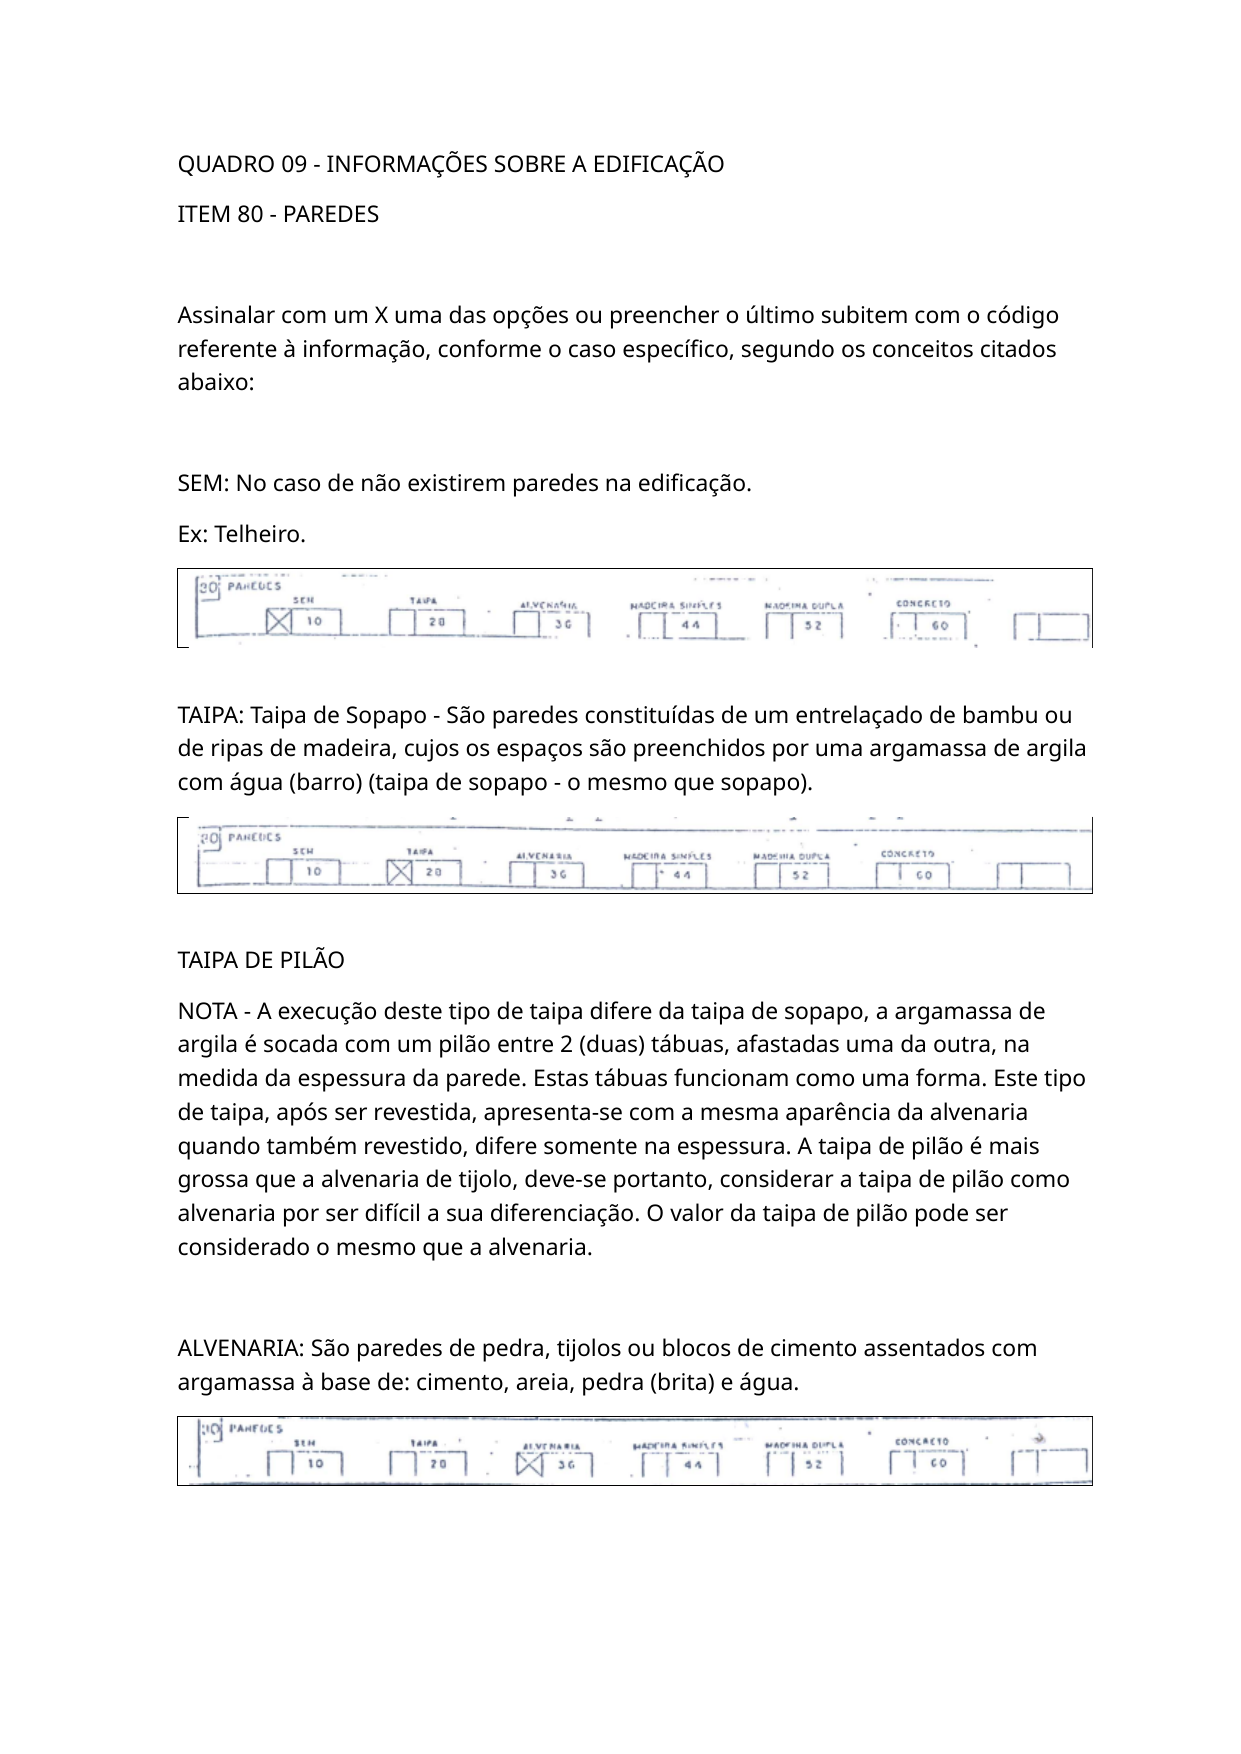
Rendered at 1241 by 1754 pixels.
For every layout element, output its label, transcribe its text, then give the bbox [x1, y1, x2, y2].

text Assinalar com um X uma das opções ou preencher o último subitem com o código referente à informação, conforme o caso específico, segundo os conceitos citados abaixo: [177, 299, 1093, 398]
picture [188, 569, 1093, 648]
table_header [178, 818, 188, 893]
text TAIPA DE PILÃO [177, 944, 1093, 976]
picture [188, 817, 1093, 893]
table_header [178, 569, 188, 647]
text SEM: No caso de não existirem paredes na edificação. [177, 467, 1093, 498]
text TAIPA: Taipa de Sopapo - São paredes constituídas de um entrelaçado de bambu ou de ripas de madeira, cujos os espaços são preenchidos por uma argamassa de argila com água (barro) (taipa de sopapo - o mesmo que sopapo). [177, 699, 1093, 797]
text NOTA - A execução deste tipo de taipa difere da taipa de sopapo, a argamassa de argila é socada com um pilão entre 2 (duas) tábuas, afastadas uma da outra, na medida da espessura da parede. Estas tábuas funcionam como uma forma. Este tipo de taipa, após ser revestida, apresenta-se com a mesma aparência da alvenaria quando também revestido, difere somente na espessura. A taipa de pilão é mais grossa que a alvenaria de tijolo, deve-se portanto, considerar a taipa de pilão como alvenaria por ser difícil a sua diferenciação. O valor da taipa de pilão pode ser considerado o mesmo que a alvenaria. [177, 995, 1093, 1262]
picture [188, 1417, 1093, 1485]
text Ex: Telheiro. [177, 518, 1093, 549]
text ITEM 80 - PAREDES [177, 198, 1093, 229]
text ALVENARIA: São paredes de pedra, tijolos ou blocos de cimento assentados com argamassa à base de: cimento, areia, pedra (brita) e água. [177, 1332, 1093, 1397]
text QUADRO 09 - INFORMAÇÕES SOBRE A EDIFICAÇÃO [177, 148, 1093, 179]
table_header [178, 1417, 188, 1484]
